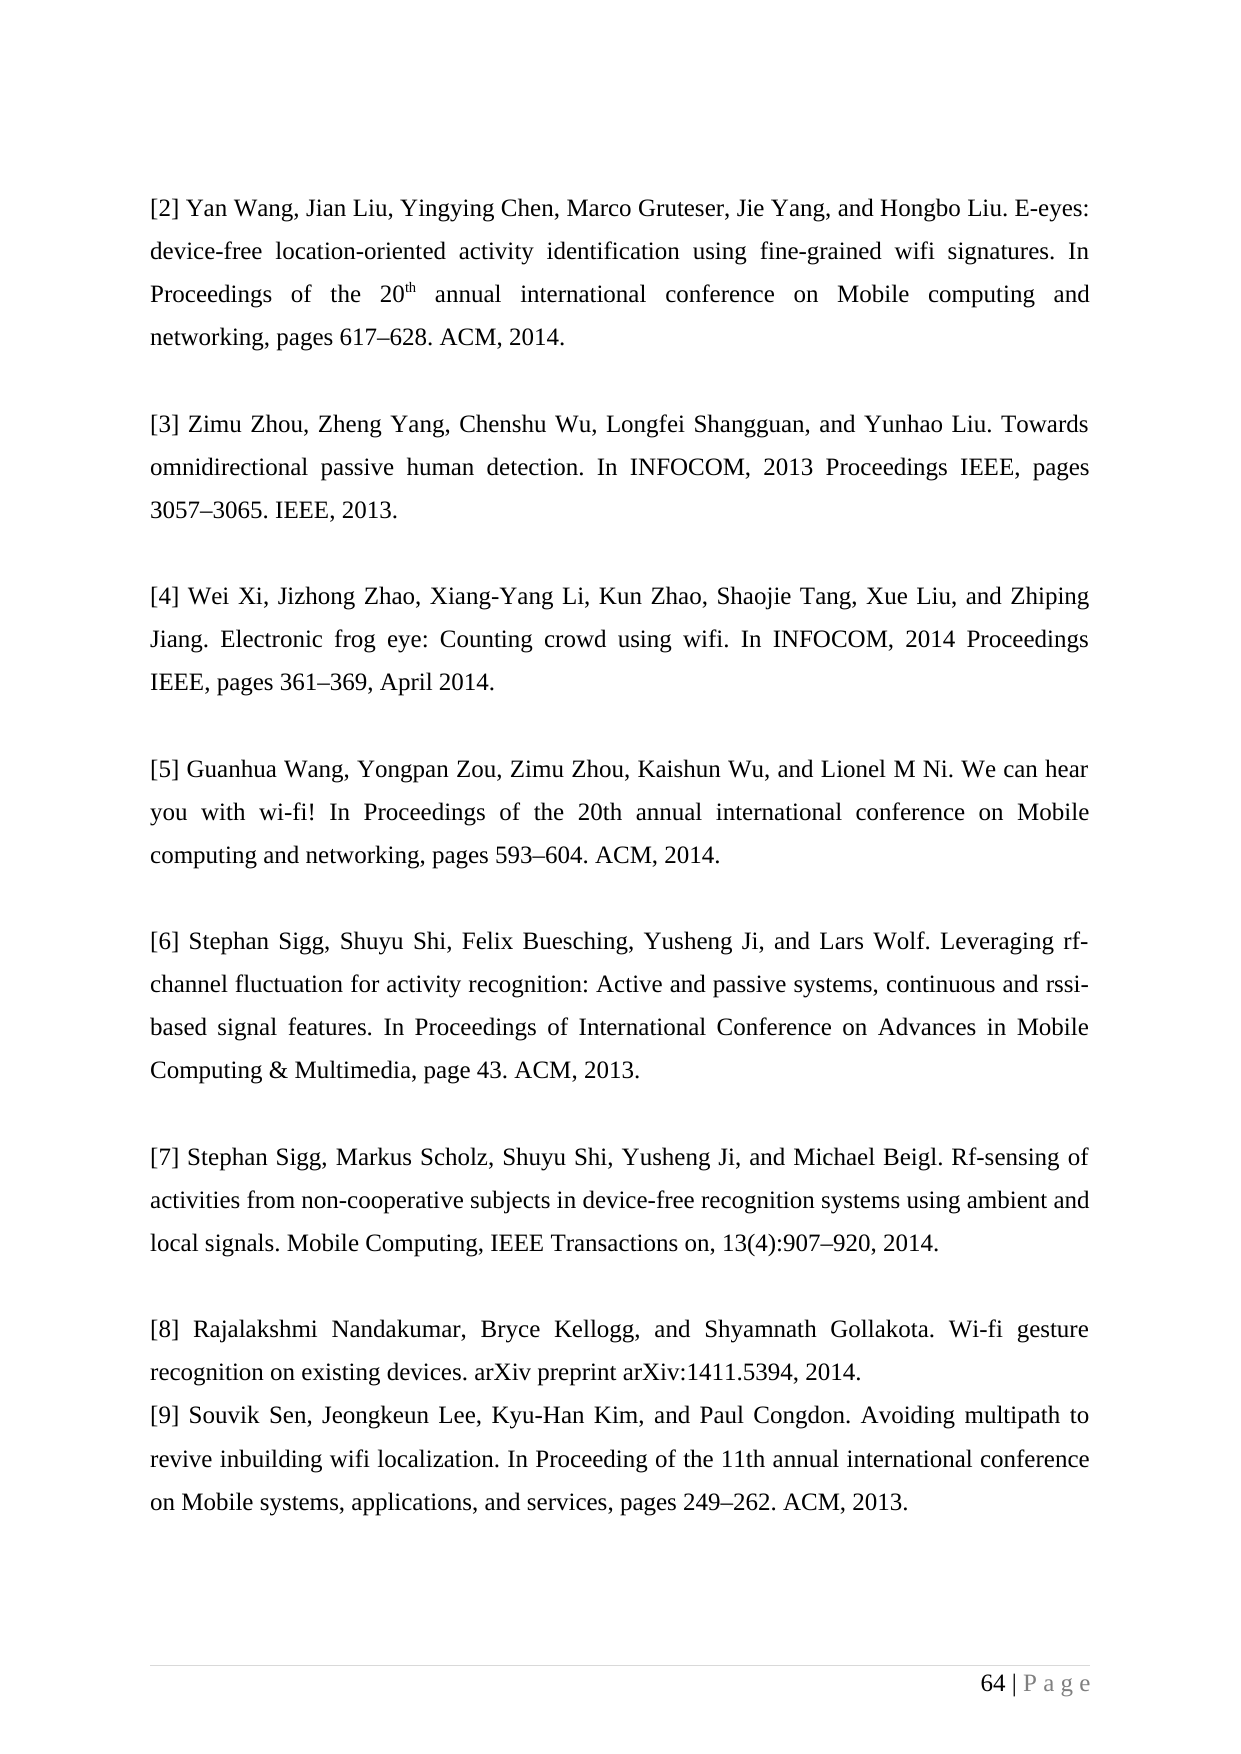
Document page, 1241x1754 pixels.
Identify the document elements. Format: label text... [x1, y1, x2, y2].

text [5] Guanhua Wang, Yongpan Zou, Zimu Zhou, Kaishun Wu, and Lionel M Ni. We can hear you with wi-fi! In Proceedings of the 20th annual international conference on Mobile computing and networking, pages 593–604. ACM, 2014. [150, 754, 1090, 869]
text [3] Zimu Zhou, Zheng Yang, Chenshu Wu, Longfei Shangguan, and Yunhao Liu. Towards omnidirectional passive human detection. In INFOCOM, 2013 Proceedings IEEE, pages 3057–3065. IEEE, 2013. [150, 409, 1090, 524]
text [7] Stephan Sigg, Markus Scholz, Shuyu Shi, Yusheng Ji, and Michael Beigl. Rf-sensing of activities from non-cooperative subjects in device-free recognition systems using ambient and local signals. Mobile Computing, IEEE Transactions on, 13(4):907–920, 2014. [150, 1142, 1090, 1257]
text [9] Souvik Sen, Jeongkeun Lee, Kyu-Han Kim, and Paul Congdon. Avoiding multipath to revive inbuilding wifi localization. In Proceeding of the 11th annual international conference on Mobile systems, applications, and services, pages 249–262. ACM, 2013. [150, 1401, 1090, 1516]
text [6] Stephan Sigg, Shuyu Shi, Felix Buesching, Yusheng Ji, and Lars Wolf. Leveraging rf-channel fluctuation for activity recognition: Active and passive systems, continuous and rssi-based signal features. In Proceedings of International Conference on Advances in Mobile Computing & Multimedia, page 43. ACM, 2013. [150, 926, 1090, 1084]
text [2] Yan Wang, Jian Liu, Yingying Chen, Marco Gruteser, Jie Yang, and Hongbo Liu. E-eyes: device-free location-oriented activity identification using fine-grained wifi signatures. In Proceedings of the 20th annual international conference on Mobile computing and networking, pages 617–628. ACM, 2014. [150, 193, 1090, 351]
text [8] Rajalakshmi Nandakumar, Bryce Kellogg, and Shyamnath Gollakota. Wi-fi gesture recognition on existing devices. arXiv preprint arXiv:1411.5394, 2014. [150, 1314, 1090, 1386]
text [4] Wei Xi, Jizhong Zhao, Xiang-Yang Li, Kun Zhao, Shaojie Tang, Xue Liu, and Zhiping Jiang. Electronic frog eye: Counting crowd using wifi. In INFOCOM, 2014 Proceedings IEEE, pages 361–369, April 2014. [150, 581, 1090, 696]
